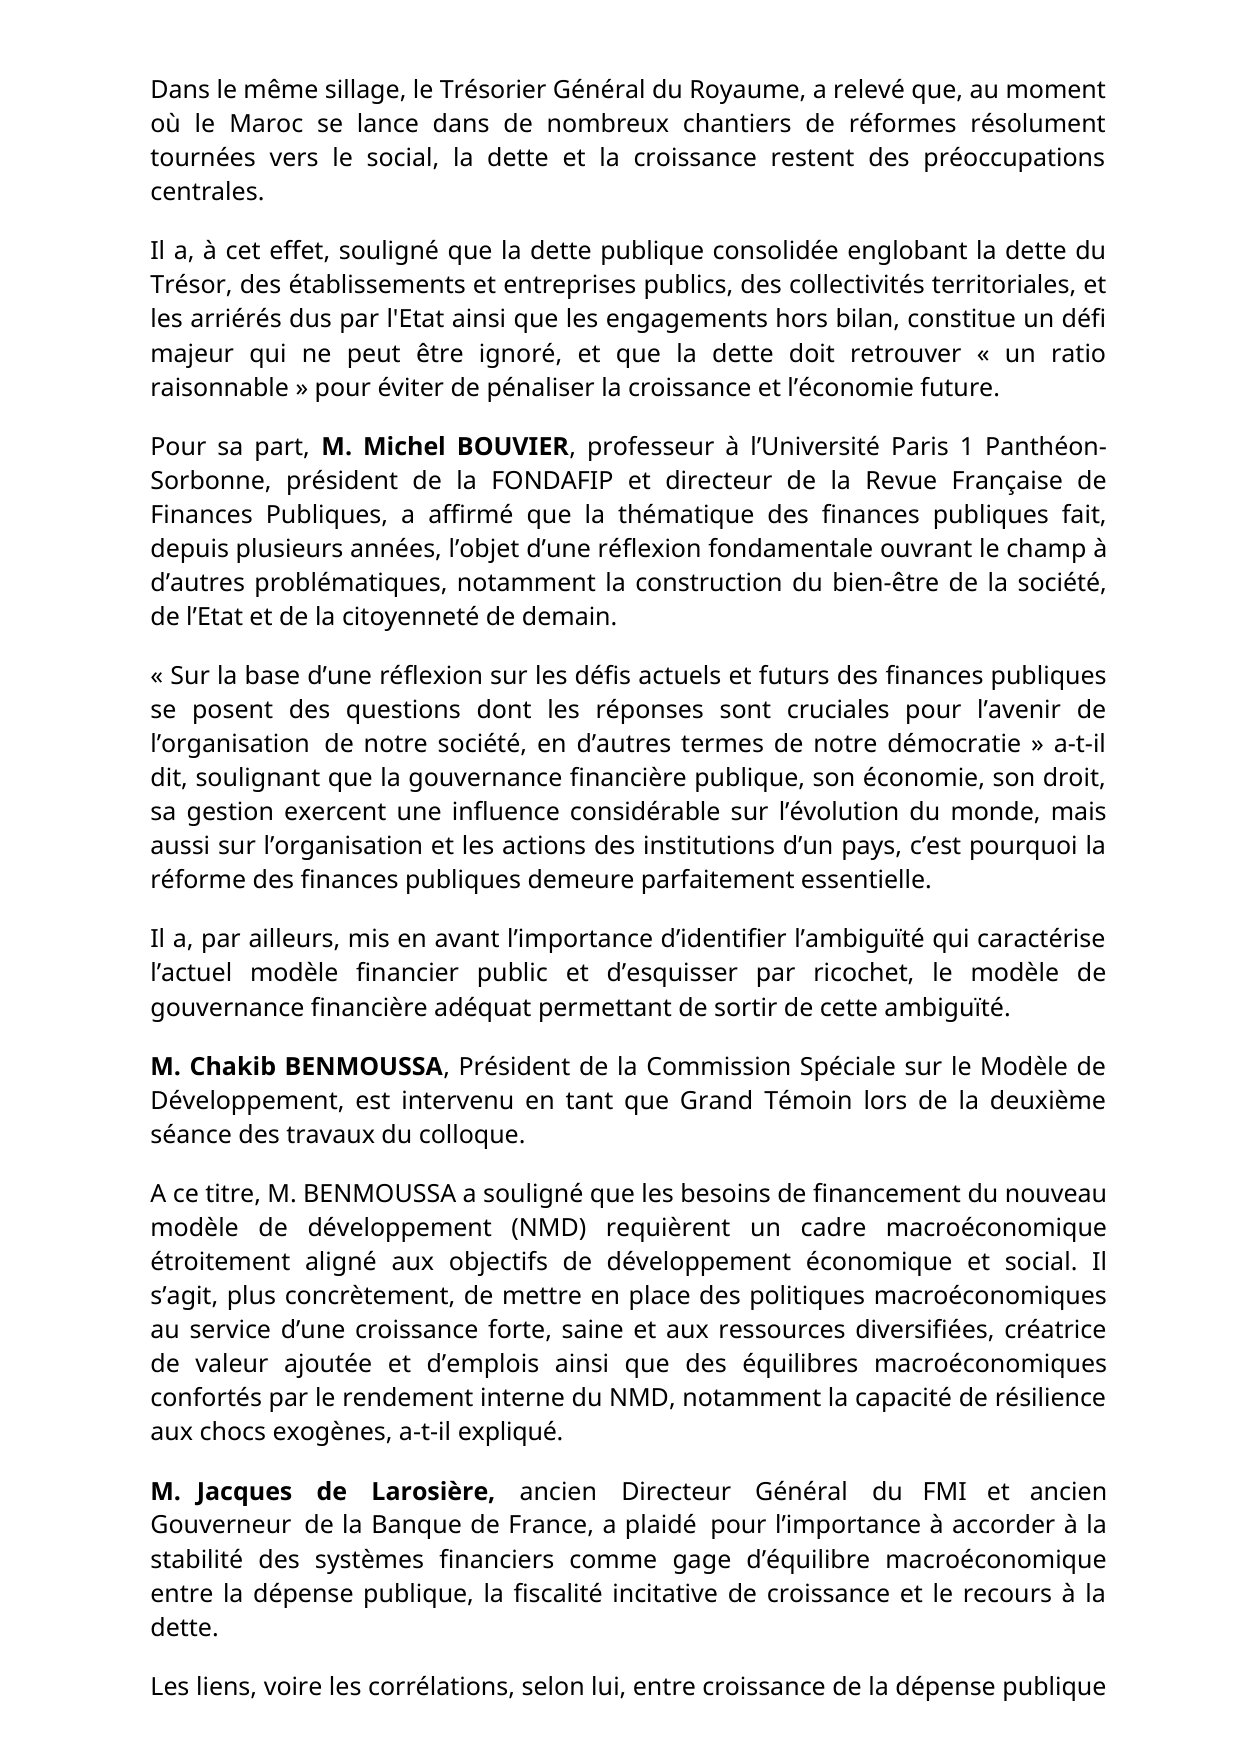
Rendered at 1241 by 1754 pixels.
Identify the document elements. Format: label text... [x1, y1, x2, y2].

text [150, 1668, 1107, 1702]
text M. Chakib BENMOUSSA, Président de la Commission Spéciale sur le Modèle de Développement, est intervenu en tant que Grand Témoin lors de la deuxième séance des travaux du colloque. [150, 1048, 1108, 1150]
text Pour sa part, M. Michel BOUVIER, professeur à l’Université Paris 1 Panthéon- Sorbonne, président de la FONDAFIP et directeur de la Revue Française de Finances Publiques, a affirmé que la thématique des finances publiques fait, depuis plusieurs années, l’objet d’une réflexion fondamentale ouvrant le champ à d’autres problématiques, notamment la construction du bien-être de la société, de l’Etat et de la citoyenneté de demain. [150, 428, 1108, 633]
text Il a, à cet effet, souligné que la dette publique consolidée englobant la dette du Trésor, des établissements et entreprises publics, des collectivités territoriales, et les arriérés dus par l'Etat ainsi que les engagements hors bilan, constitue un défi majeur qui ne peut être ignoré, et que la dette doit retrouver « un ratio raisonnable » pour éviter de pénaliser la croissance et l’économie future. [150, 233, 1108, 403]
text Dans le même sillage, le Trésorier Général du Royaume, a relevé que, au moment où le Maroc se lance dans de nombreux chantiers de réformes résolument tournées vers le social, la dette et la croissance restent des préoccupations centrales. [150, 72, 1107, 208]
text A ce titre, M. BENMOUSSA a souligné que les besoins de financement du nouveau modèle de développement (NMD) requièrent un cadre macroéconomique étroitement aligné aux objectifs de développement économique et social. Il s’agit, plus concrètement, de mettre en place des politiques macroéconomiques au service d’une croissance forte, saine et aux ressources diversifiées, créatrice de valeur ajoutée et d’emplois ainsi que des équilibres macroéconomiques confortés par le rendement interne du NMD, notamment la capacité de résilience aux chocs exogènes, a-t-il expliqué. [150, 1175, 1108, 1448]
text « Sur la base d’une réflexion sur les défis actuels et futurs des finances publiques se posent des questions dont les réponses sont cruciales pour l’avenir de l’organisation de notre société, en d’autres termes de notre démocratie » a-t-il dit, soulignant que la gouvernance financière publique, son économie, son droit, sa gestion exercent une influence considérable sur l’évolution du monde, mais aussi sur l’organisation et les actions des institutions d’un pays, c’est pourquoi la réforme des finances publiques demeure parfaitement essentielle. [150, 658, 1108, 896]
text M. Jacques de Larosière, ancien Directeur Général du FMI et ancien Gouverneur de la Banque de France, a plaidé pour l’importance à accorder à la stabilité des systèmes financiers comme gage d’équilibre macroéconomique entre la dépense publique, la fiscalité incitative de croissance et le recours à la dette. [150, 1473, 1108, 1643]
text Il a, par ailleurs, mis en avant l’importance d’identifier l’ambiguïté qui caractérise l’actuel modèle financier public et d’esquisser par ricochet, le modèle de gouvernance financière adéquat permettant de sortir de cette ambiguïté. [150, 921, 1107, 1023]
